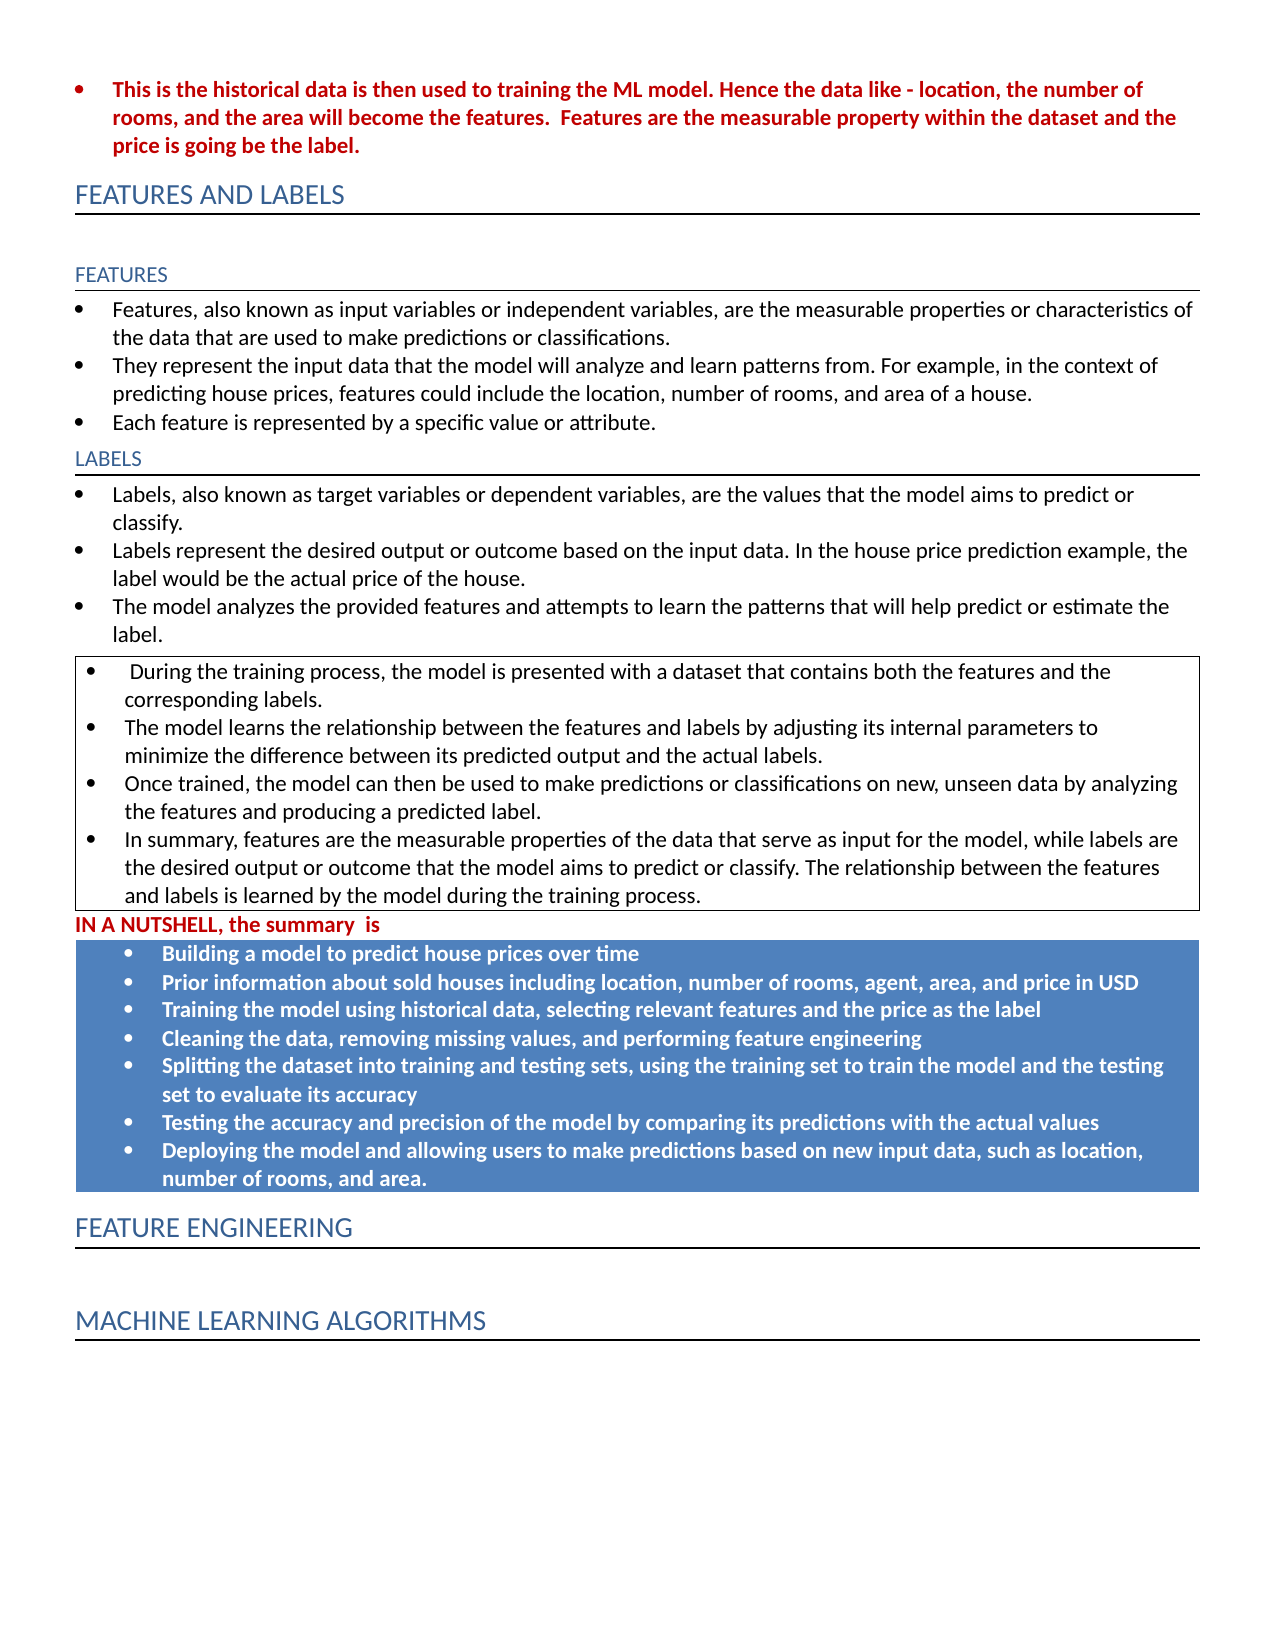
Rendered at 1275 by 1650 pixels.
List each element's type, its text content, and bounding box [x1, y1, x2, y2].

subtitle MACHINE LEARNING ALGORITHMS [75, 1302, 1200, 1339]
subtitle FEATURES AND LABELS [75, 176, 1200, 213]
list Features, also known as input variables or independent variables, are the measurable properties or characteristics of the data that are used to make predictions or classifications. [75, 296, 1200, 352]
subtitle FEATURES [75, 260, 1200, 290]
table_header During the training process, the model is presented with a dataset that contains both the features and the corresponding labels. The model learns the relationship between the features and labels by adjusting its internal parameters to minimize the difference between its predicted output and the actual labels. Once trained, the model can then be used to make predictions or classifications on new, unseen data by analyzing the features and producing a predicted label. In summary, features are the measurable properties of the data that serve as input for the model, while labels are the desired output or outcome that the model aims to predict or classify. The relationship between the features and labels is learned by the model during the training process. [76, 657, 1199, 909]
list They represent the input data that the model will analyze and learn patterns from. For example, in the context of predicting house prices, features could include the location, number of rooms, and area of a house. [75, 352, 1200, 408]
subtitle FEATURE ENGINEERING [75, 1209, 1200, 1247]
list Labels represent the desired output or outcome based on the input data. In the house price prediction example, the label would be the actual price of the house. [75, 536, 1200, 592]
list Labels, also known as target variables or dependent variables, are the values that the model aims to predict or classify. [75, 480, 1200, 536]
list The model analyzes the provided features and attempts to learn the patterns that will help predict or estimate the label. [75, 592, 1200, 648]
list Each feature is represented by a specific value or attribute. [75, 408, 1200, 436]
table_header Building a model to predict house prices over time Prior information about sold houses including location, number of rooms, agent, area, and price in USD Training the model using historical data, selecting relevant features and the price as the label Cleaning the data, removing missing values, and performing feature engineering Splitting the dataset into training and testing sets, using the training set to train the model and the testing set to evaluate its accuracy Testing the accuracy and precision of the model by comparing its predictions with the actual values Deploying the model and allowing users to make predictions based on new input data, such as location, number of rooms, and area. [76, 940, 1199, 1192]
list This is the historical data is then used to training the ML model. Hence the data like - location, the number of rooms, and the area will become the features. Features are the measurable property within the dataset and the price is going be the label. [75, 75, 1200, 159]
subtitle LABELS [75, 444, 1200, 474]
text IN A NUTSHELL, the summary is [75, 911, 1200, 938]
